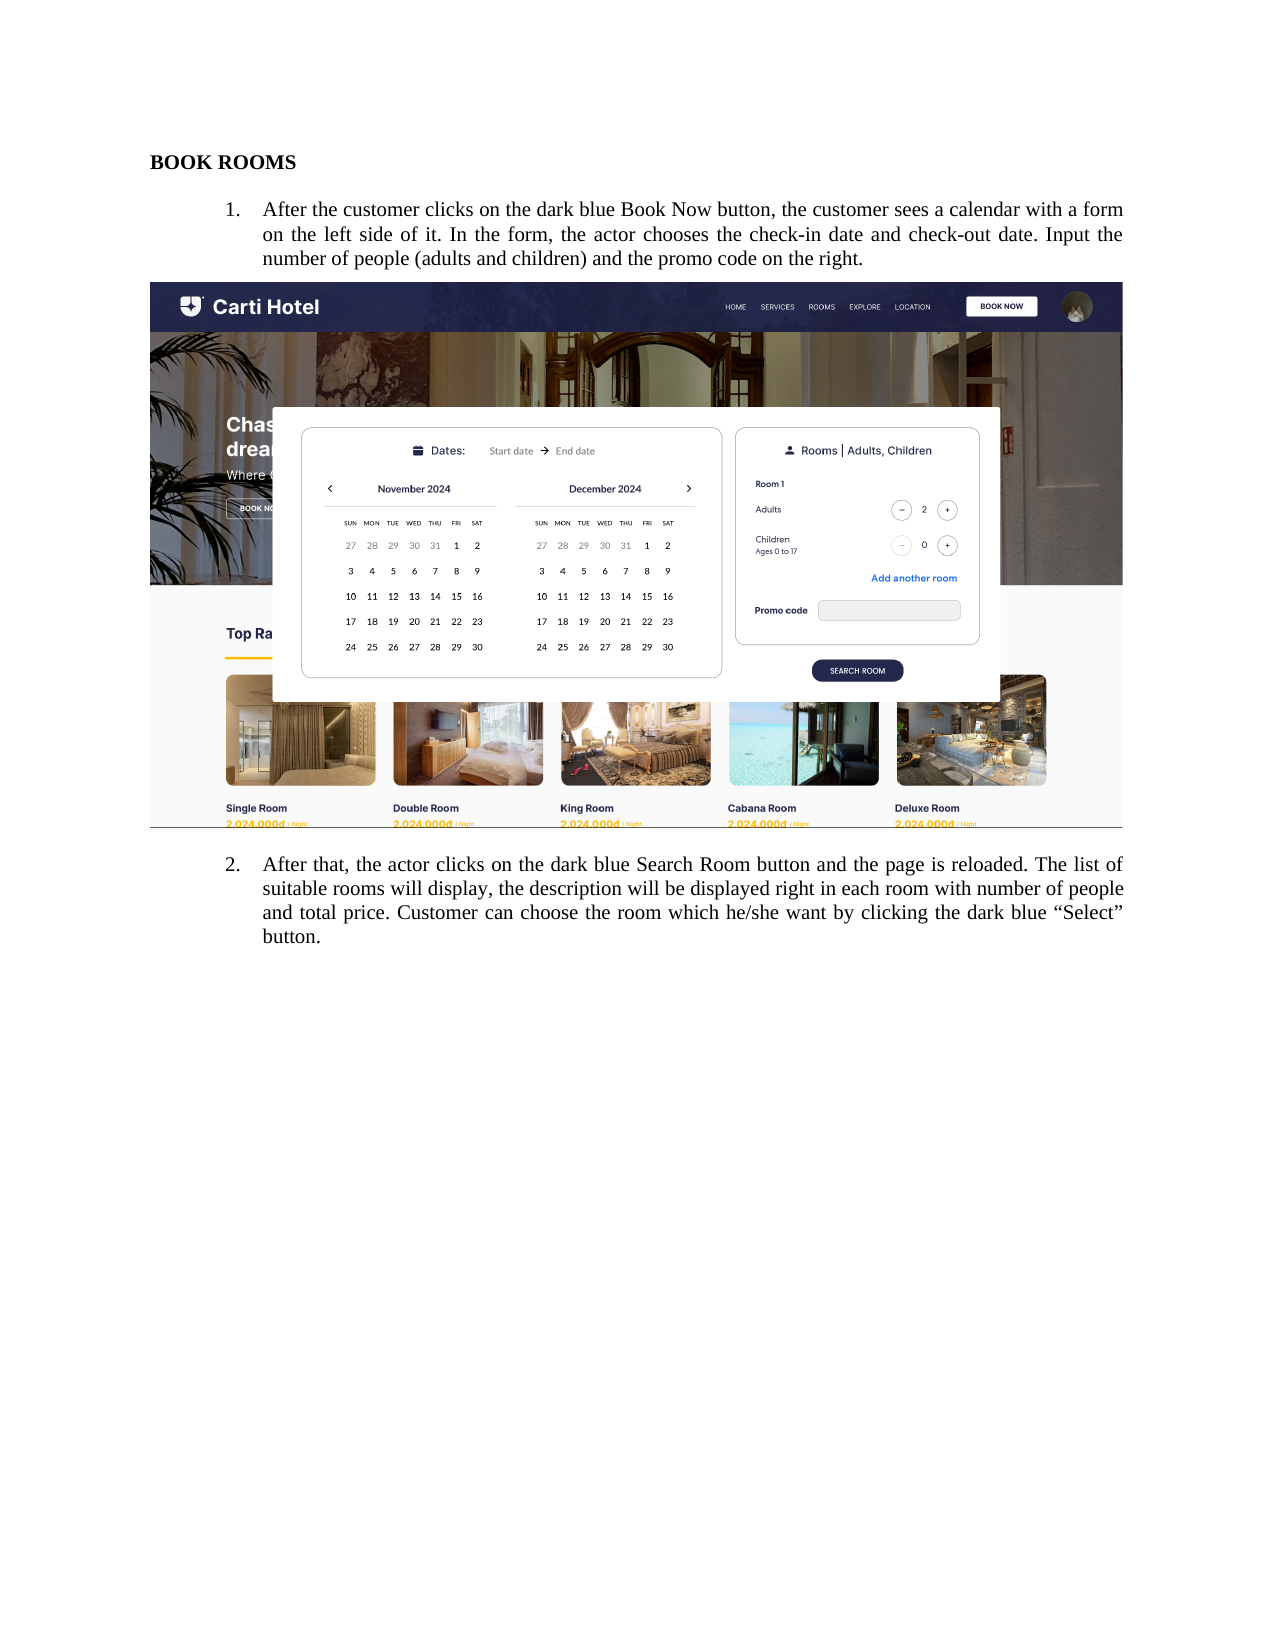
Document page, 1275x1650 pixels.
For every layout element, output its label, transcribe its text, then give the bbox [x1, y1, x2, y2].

list After that, the actor clicks on the dark blue Search Room button and the page is reloaded. The list of suitable rooms will display, the description will be displayed right in each room with number of people and total price. Customer can choose the room which he/she want by clicking the dark blue “Select” button. [225, 852, 1125, 948]
list After the customer clicks on the dark blue Book Now button, the customer sees a calendar with a form on the left side of it. In the form, the actor chooses the check-in date and check-out date. Input the number of people (adults and children) and the promo code on the right. [225, 197, 1125, 269]
text BOOK ROOMS [150, 150, 1125, 174]
picture [150, 282, 1123, 828]
